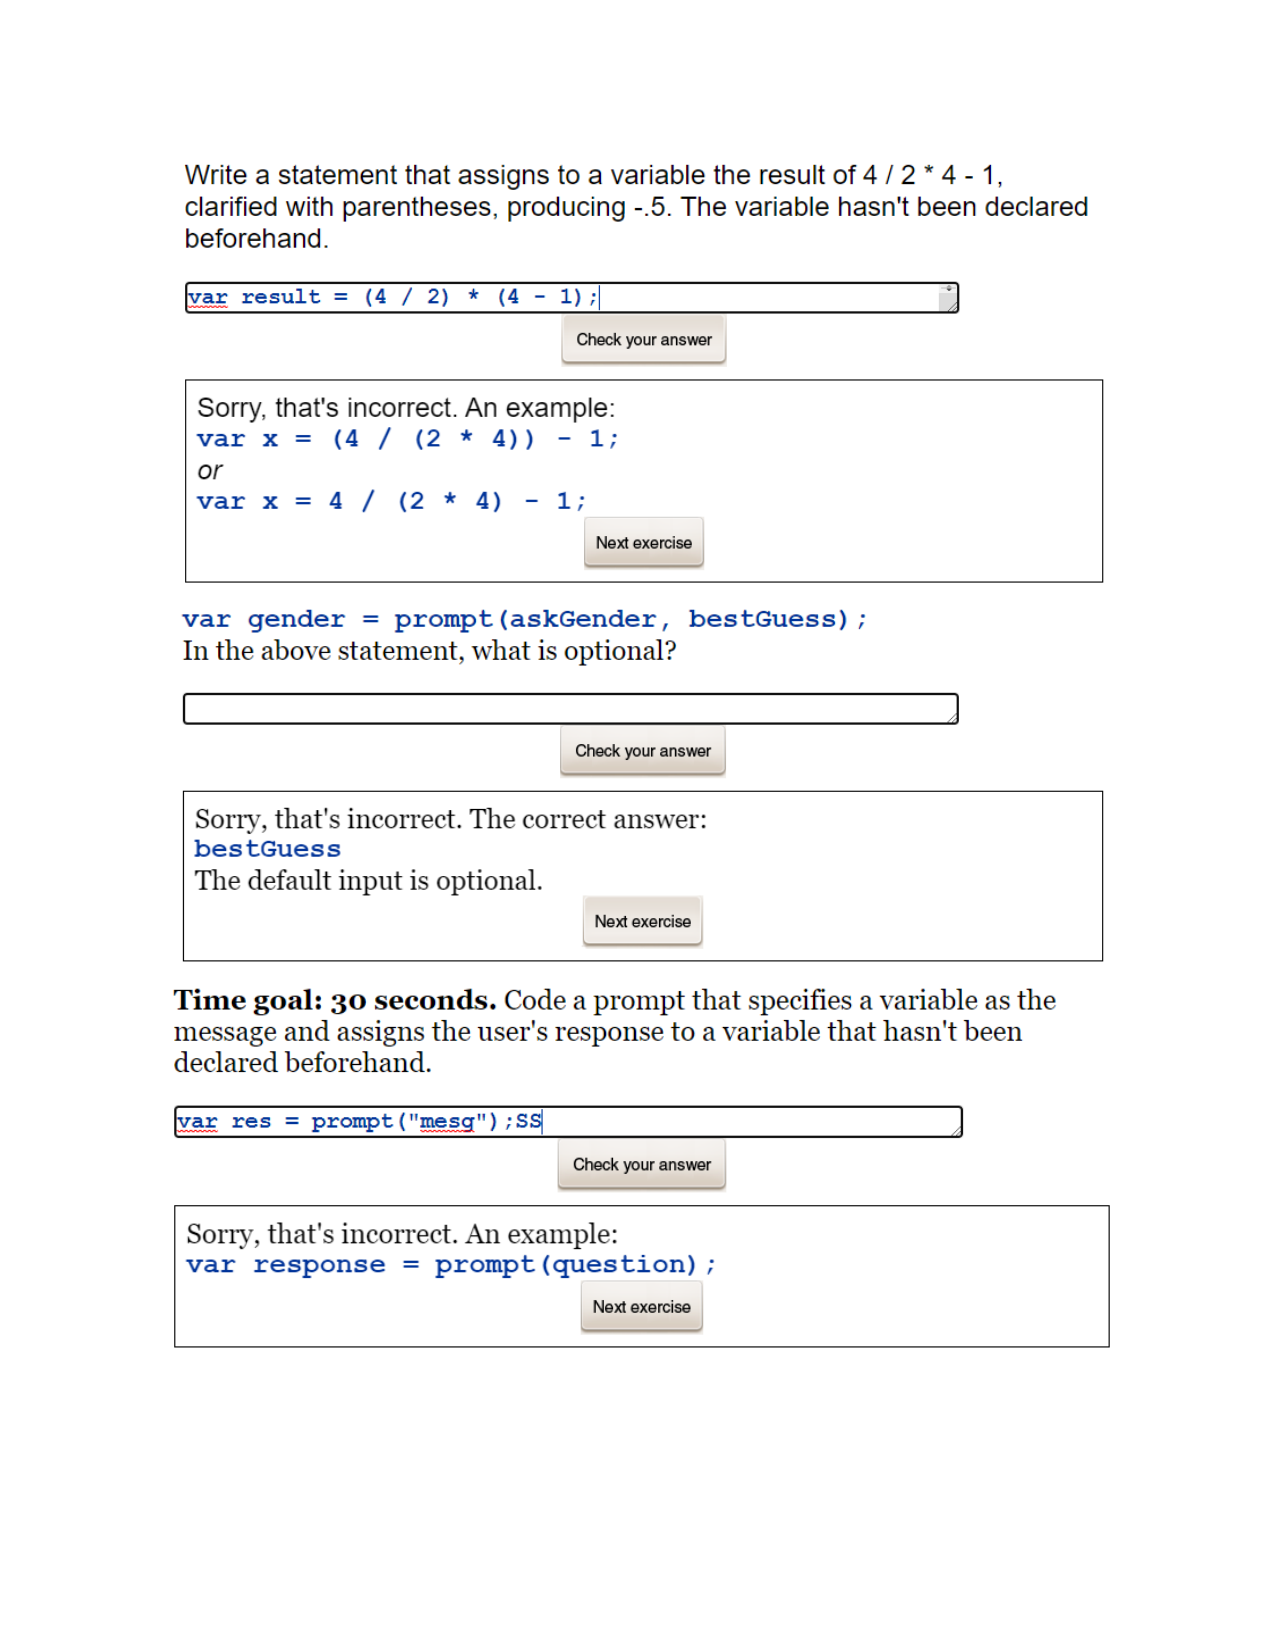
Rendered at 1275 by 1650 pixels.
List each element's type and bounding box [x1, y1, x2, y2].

picture [150, 984, 1125, 1358]
picture [150, 603, 1125, 982]
picture [150, 150, 1125, 602]
